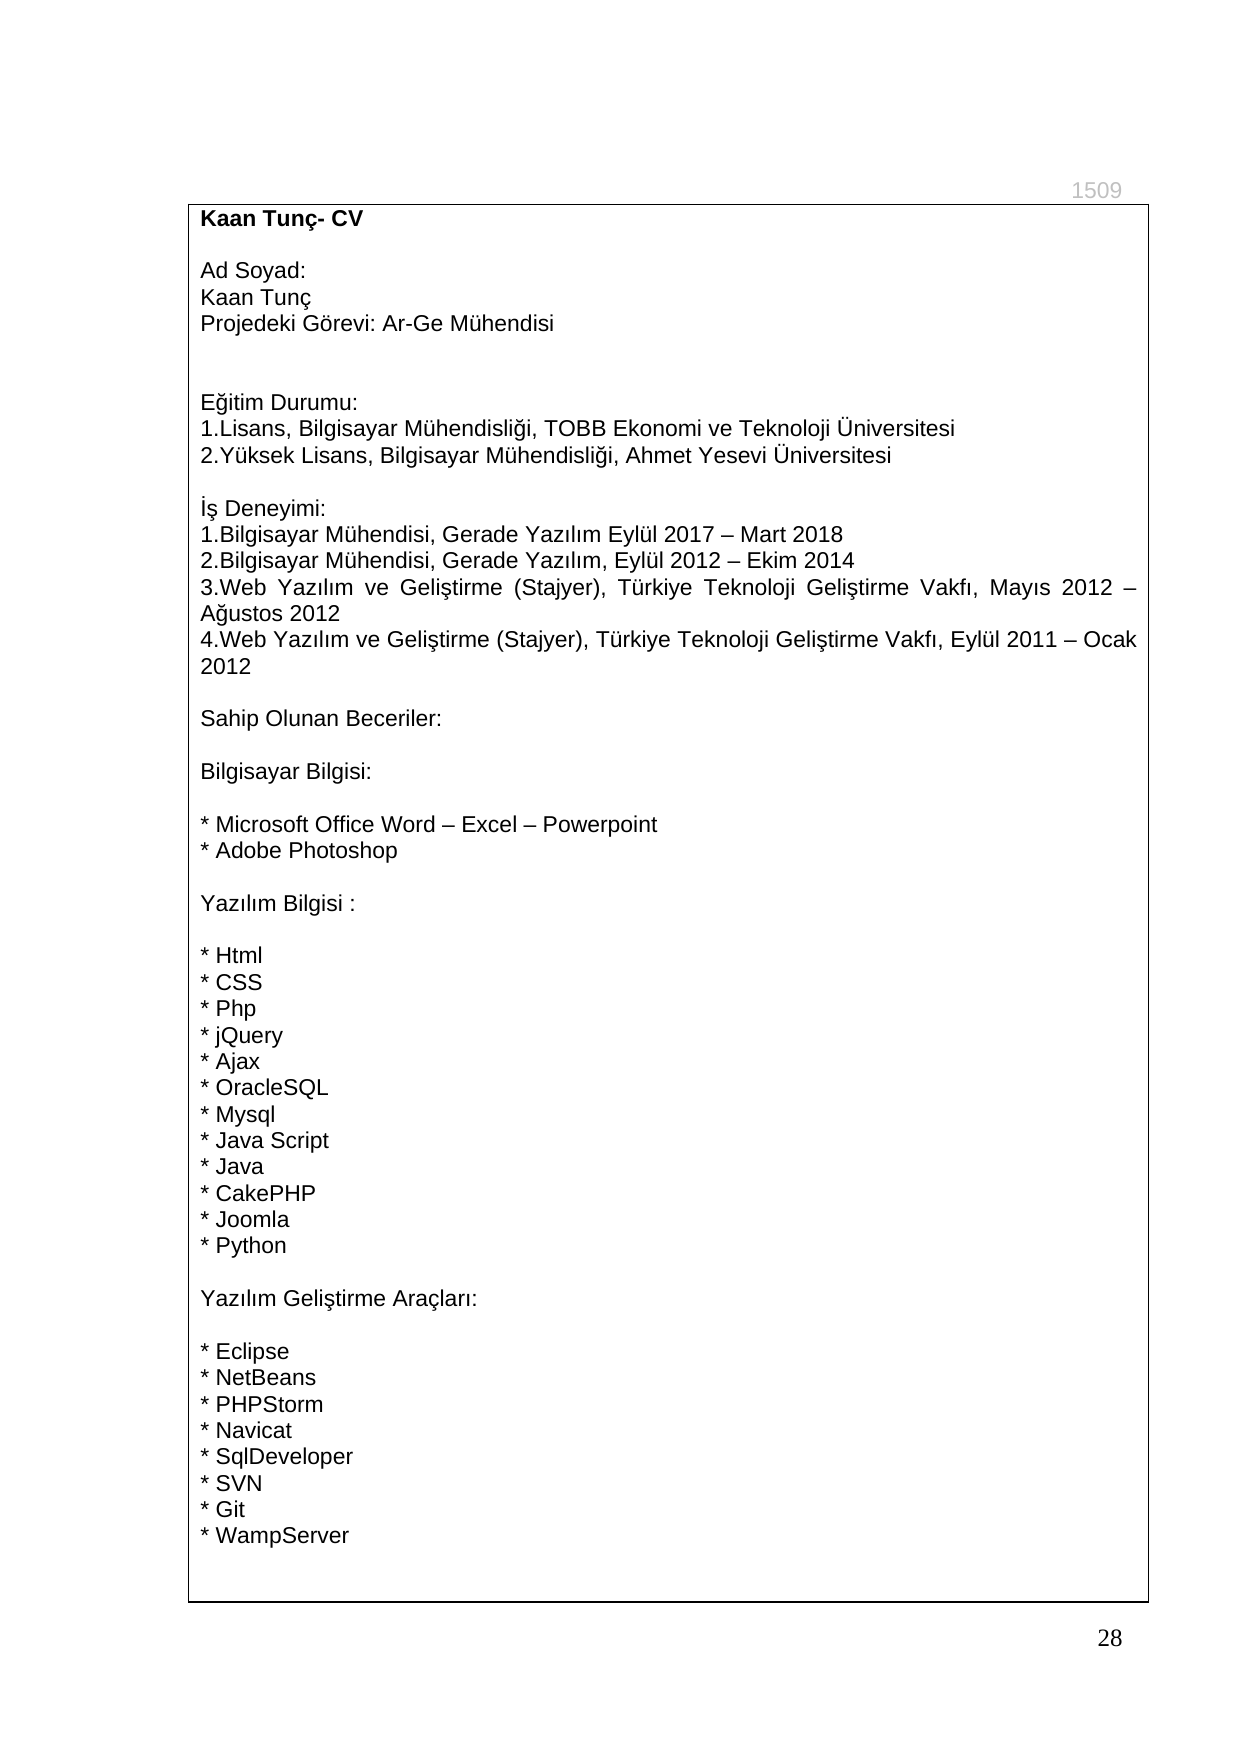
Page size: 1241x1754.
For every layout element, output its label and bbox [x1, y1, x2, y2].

table_header [189, 205, 1148, 1601]
